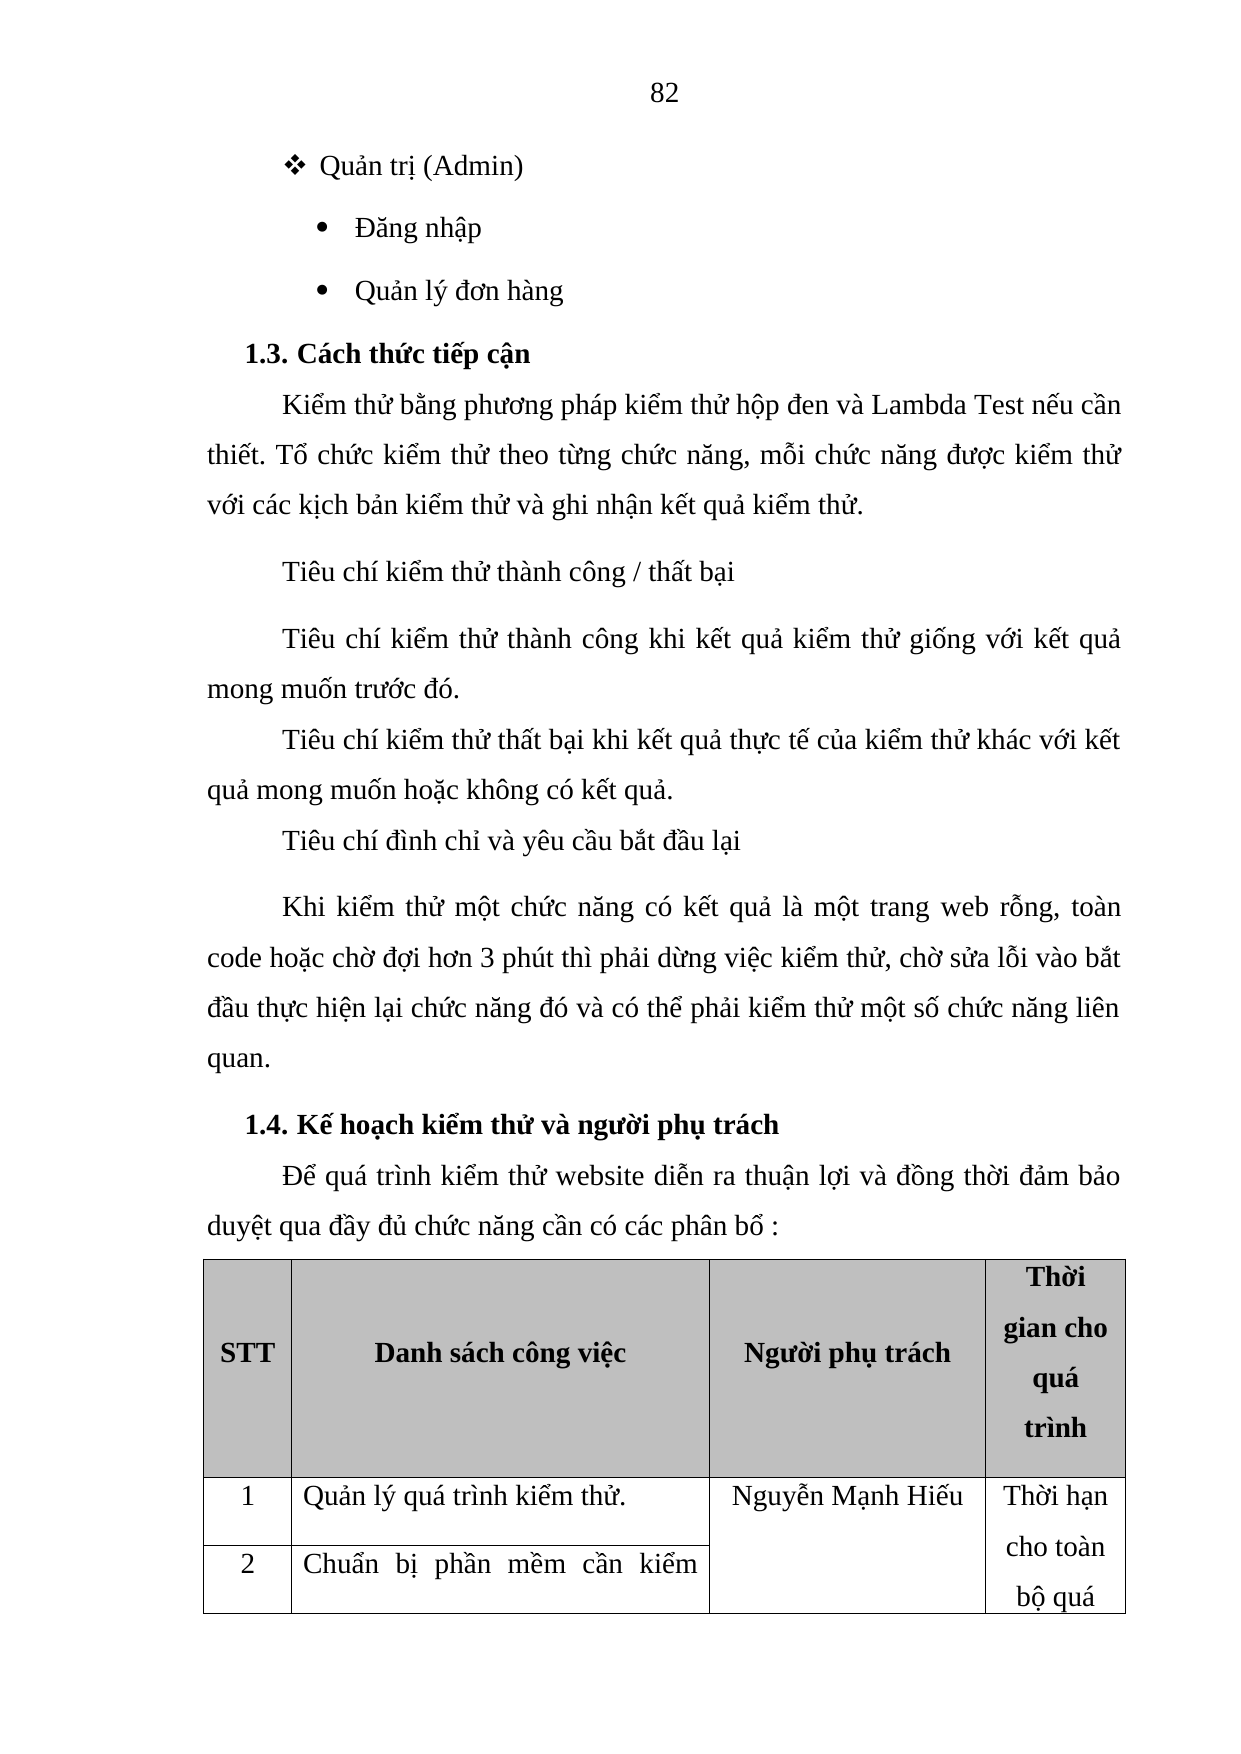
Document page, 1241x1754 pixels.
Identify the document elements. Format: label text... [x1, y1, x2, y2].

list Tiêu chí kiểm thử thất bại khi kết quả thực tế của kiểm thử khác với kết quả mong muốn hoặc không có kết quả. [207, 722, 1122, 806]
list Kế hoạch kiểm thử và người phụ trách [244, 1107, 1122, 1141]
text Kiểm thử bằng phương pháp kiểm thử hộp đen và Lambda Test nếu cần thiết. Tổ chức kiểm thử theo từng chức năng, mỗi chức năng được kiểm thử với các kịch bản kiểm thử và ghi nhận kết quả kiểm thử. [207, 387, 1122, 521]
list Cách thức tiếp cận [244, 336, 1122, 370]
list Quản lý đơn hàng [317, 273, 1122, 307]
text Tiêu chí đình chỉ và yêu cầu bắt đầu lại [207, 823, 1122, 856]
table_header Danh sách công việc [292, 1260, 709, 1477]
text Để quá trình kiểm thử website diễn ra thuận lợi và đồng thời đảm bảo duyệt qua đầy đủ chức năng cần có các phân bổ : [207, 1158, 1122, 1242]
list Đăng nhập [317, 211, 1122, 244]
text Tiêu chí kiểm thử thành công / thất bại [207, 554, 1122, 588]
table_cell 2 [204, 1546, 291, 1613]
table_header STT [204, 1260, 291, 1477]
table_header Thời gian cho quá trình [986, 1260, 1125, 1477]
list Tiêu chí kiểm thử thành công khi kết quả kiểm thử giống với kết quả mong muốn trước đó. [207, 621, 1122, 705]
table_cell 1 [204, 1478, 291, 1545]
table_cell Quản lý quá trình kiểm thử. [292, 1478, 709, 1545]
list Quản trị (Admin) [282, 148, 1122, 181]
table_cell Nguyễn Mạnh Hiếu [710, 1478, 985, 1613]
table_cell Thời hạn cho toàn bộ quá trình bên trên kéo dài từ ngày 1 tháng 5 đến ngày 6 tháng 5 năm 2023 [986, 1478, 1125, 1613]
table_header Người phụ trách [710, 1260, 985, 1477]
text Khi kiểm thử một chức năng có kết quả là một trang web rỗng, toàn code hoặc chờ đợi hơn 3 phút thì phải dừng việc kiểm thử, chờ sửa lỗi vào bắt đầu thực hiện lại chức năng đó và có thể phải kiểm thử một số chức năng liên quan. [207, 889, 1122, 1074]
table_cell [292, 1546, 709, 1613]
